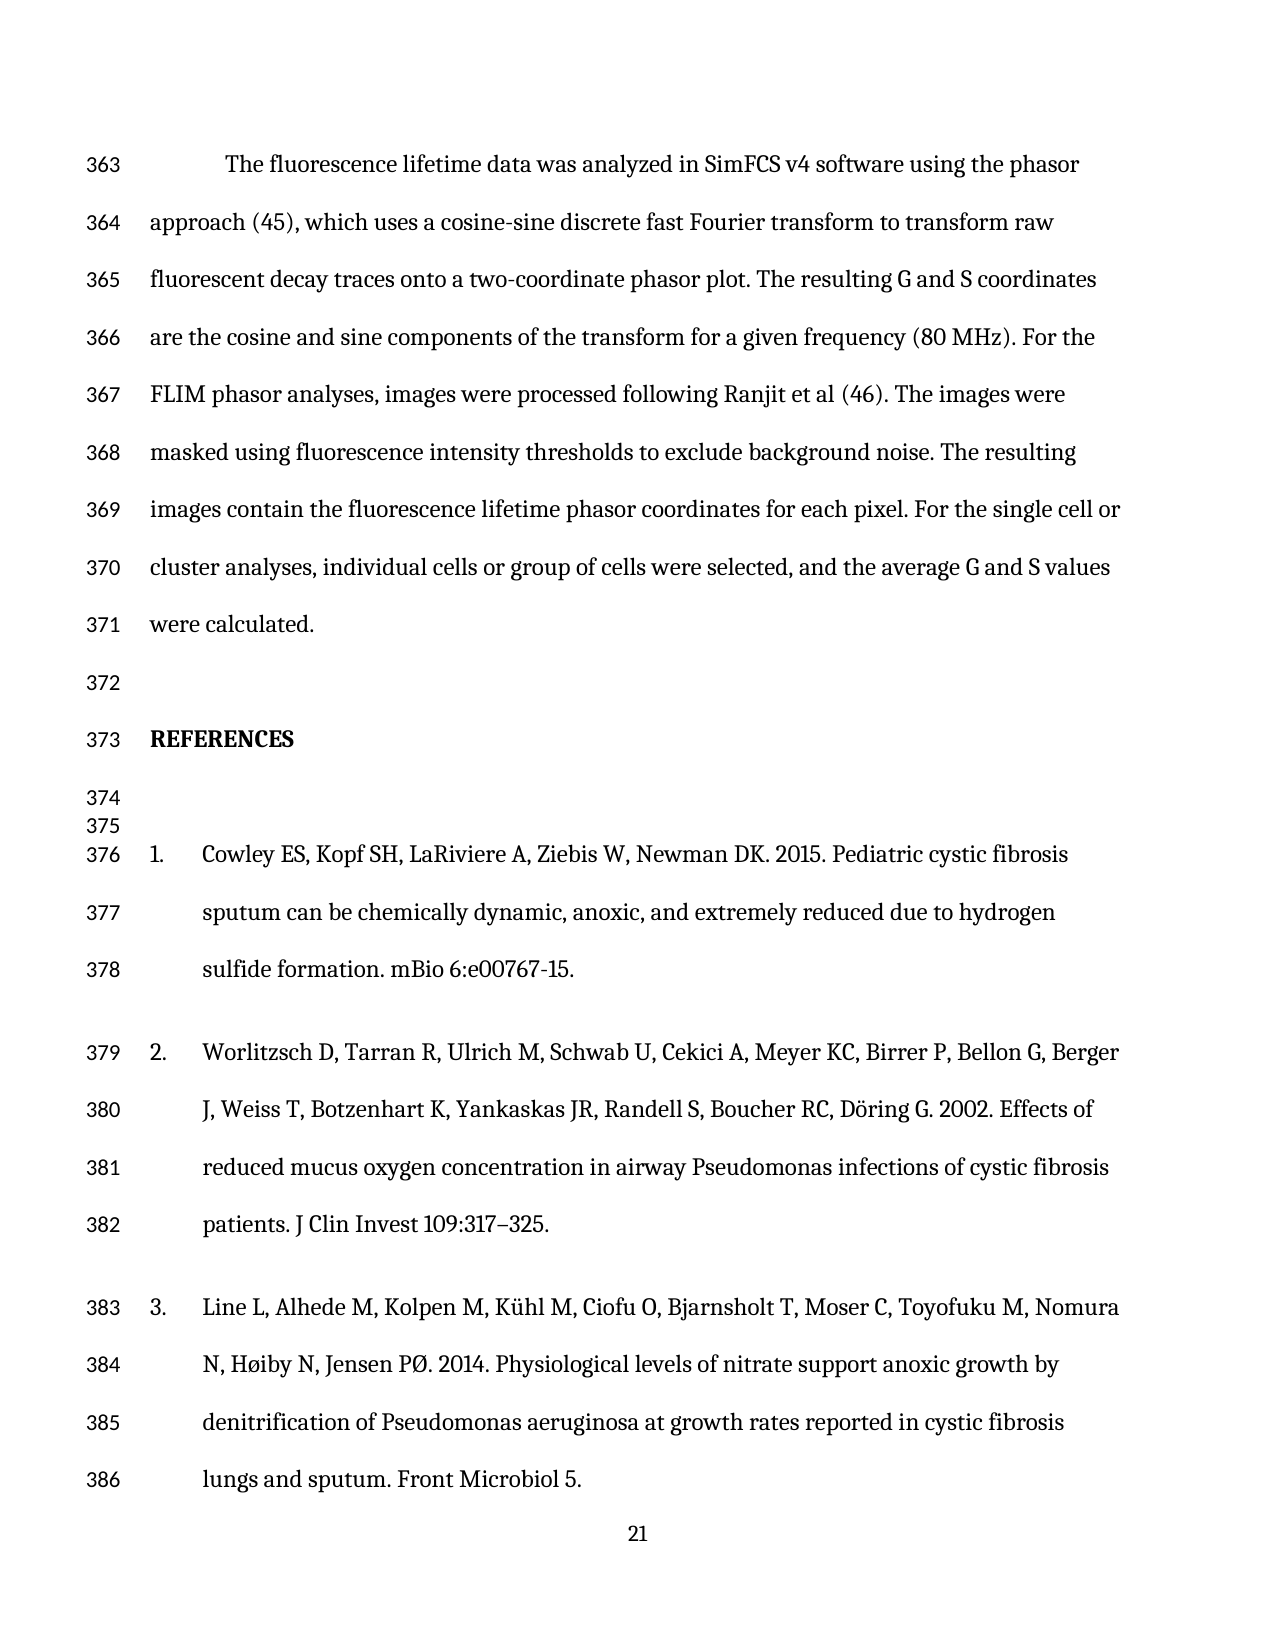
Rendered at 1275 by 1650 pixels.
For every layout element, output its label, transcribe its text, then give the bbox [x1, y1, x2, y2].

text 3. Line L, Alhede M, Kolpen M, Kühl M, Ciofu O, Bjarnsholt T, Moser C, Toyofuku M, Nomura N, Høiby N, Jensen PØ. 2014. Physiological levels of nitrate support anoxic growth by denitrification of Pseudomonas aeruginosa at growth rates reported in cystic fibrosis lungs and sputum. Front Microbiol 5. [150, 1292, 1125, 1494]
text REFERENCES [150, 725, 1125, 754]
text 2. Worlitzsch D, Tarran R, Ulrich M, Schwab U, Cekici A, Meyer KC, Birrer P, Bellon G, Berger J, Weiss T, Botzenhart K, Yankaskas JR, Randell S, Boucher RC, Döring G. 2002. Effects of reduced mucus oxygen concentration in airway Pseudomonas infections of cystic fibrosis patients. J Clin Invest 109:317–325. [150, 1037, 1125, 1239]
text 1. Cowley ES, Kopf SH, LaRiviere A, Ziebis W, Newman DK. 2015. Pediatric cystic fibrosis sputum can be chemically dynamic, anoxic, and extremely reduced due to hydrogen sulfide formation. mBio 6:e00767-15. [150, 840, 1125, 984]
text The fluorescence lifetime data was analyzed in SimFCS v4 software using the phasor approach (45), which uses a cosine-sine discrete fast Fourier transform to transform raw fluorescent decay traces onto a two-coordinate phasor plot. The resulting G and S coordinates are the cosine and sine components of the transform for a given frequency (80 MHz). For the FLIM phasor analyses, images were processed following Ranjit et al (46). The images were masked using fluorescence intensity thresholds to exclude background noise. The resulting images contain the fluorescence lifetime phasor coordinates for each pixel. For the single cell or cluster analyses, individual cells or group of cells were selected, and the average G and S values were calculated. [150, 150, 1125, 639]
